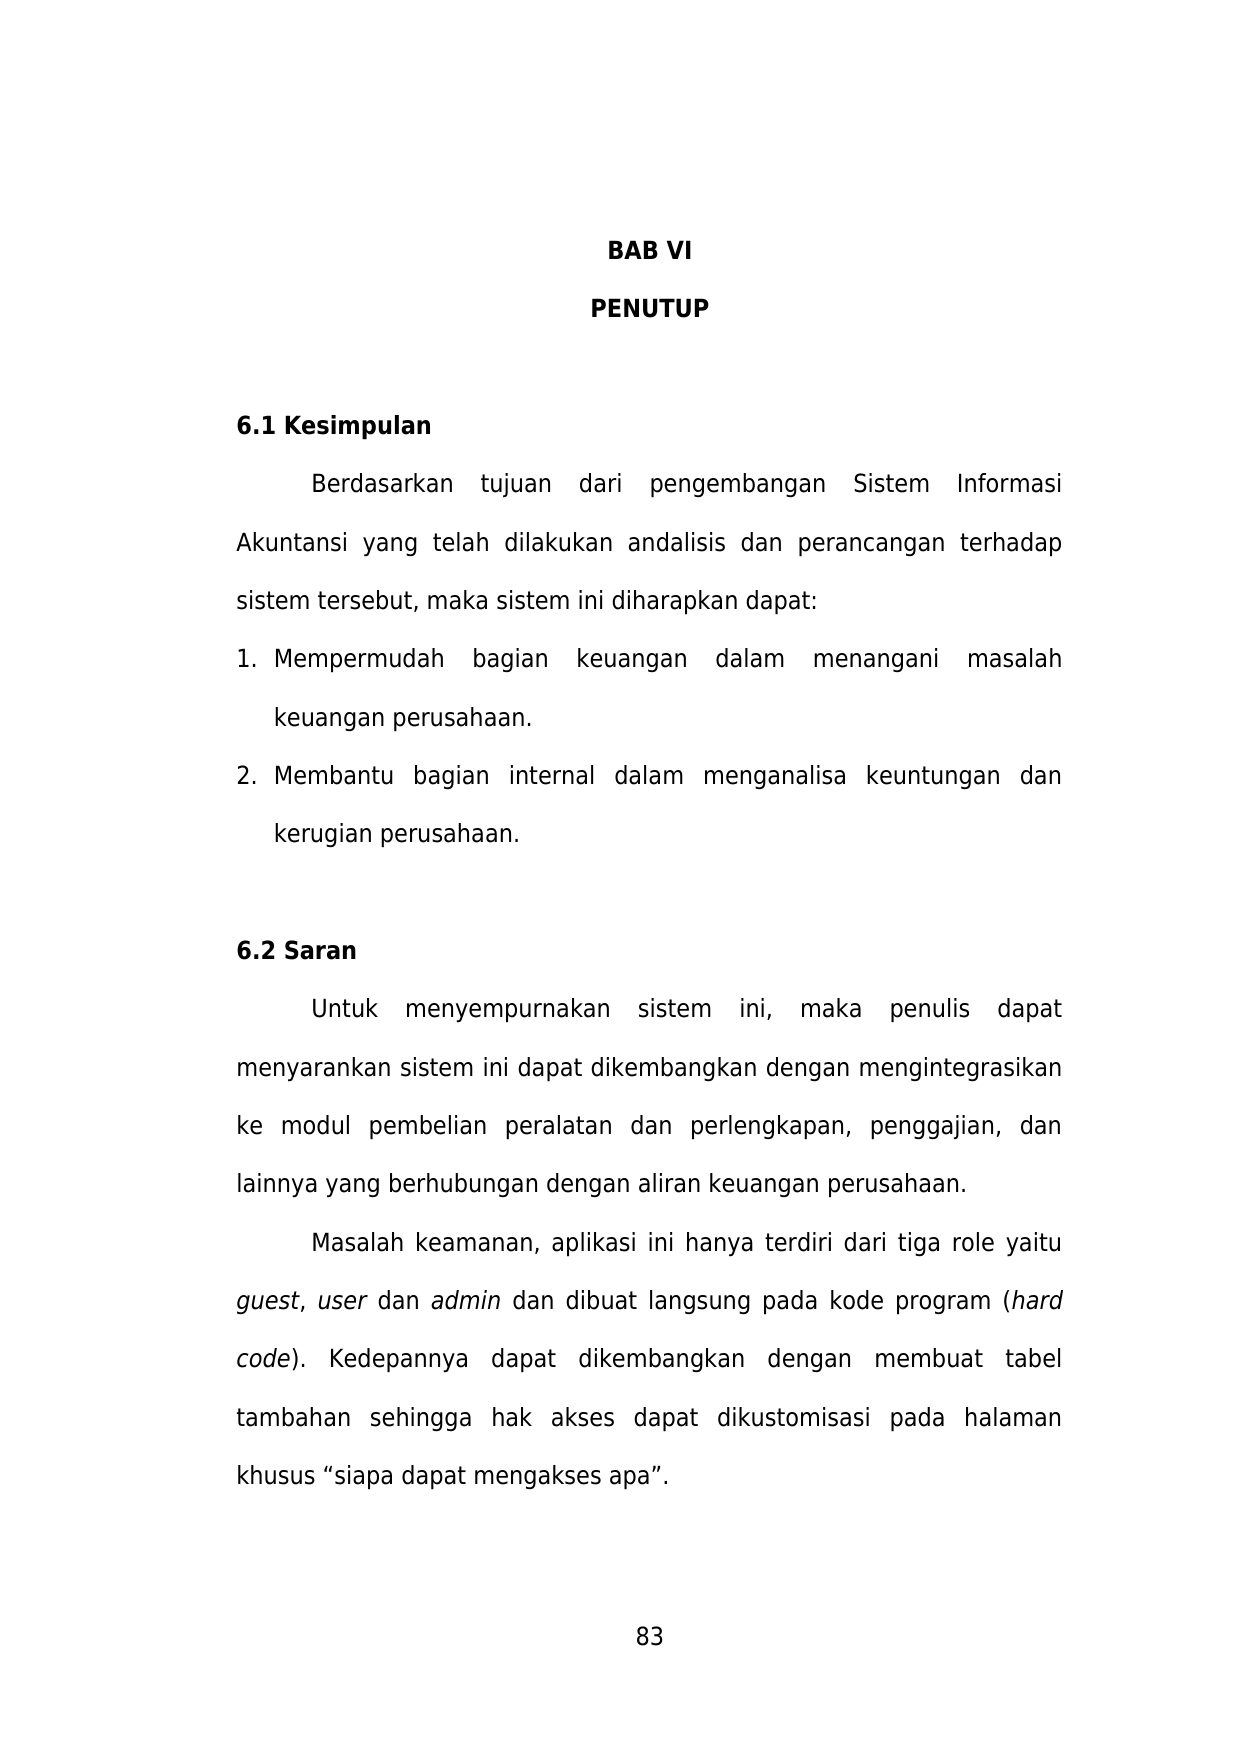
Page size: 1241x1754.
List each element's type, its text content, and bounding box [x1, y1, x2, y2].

subtitle BAB VI PENUTUP [236, 236, 1063, 324]
text Masalah keamanan, aplikasi ini hanya terdiri dari tiga role yaitu guest, user dan admin dan dibuat langsung pada kode program (hard code). Kedepannya dapat dikembangkan dengan membuat tabel tambahan sehingga hak akses dapat dikustomisasi pada halaman khusus “siapa dapat mengakses apa”. [236, 1228, 1063, 1490]
subtitle Saran [236, 936, 1063, 965]
text Berdasarkan tujuan dari pengembangan Sistem Informasi Akuntansi yang telah dilakukan andalisis dan perancangan terhadap sistem tersebut, maka sistem ini diharapkan dapat: [236, 469, 1063, 615]
list Membantu bagian internal dalam menganalisa keuntungan dan kerugian perusahaan. [236, 761, 1063, 849]
list Mempermudah bagian keuangan dalam menangani masalah keuangan perusahaan. // TODO Kesimpulan [236, 644, 1063, 732]
subtitle Kesimpulan [236, 411, 1063, 440]
text Untuk menyempurnakan sistem ini, maka penulis dapat menyarankan sistem ini dapat dikembangkan dengan mengintegrasikan ke modul pembelian peralatan dan perlengkapan, penggajian, dan lainnya yang berhubungan dengan aliran keuangan perusahaan. [236, 994, 1063, 1199]
